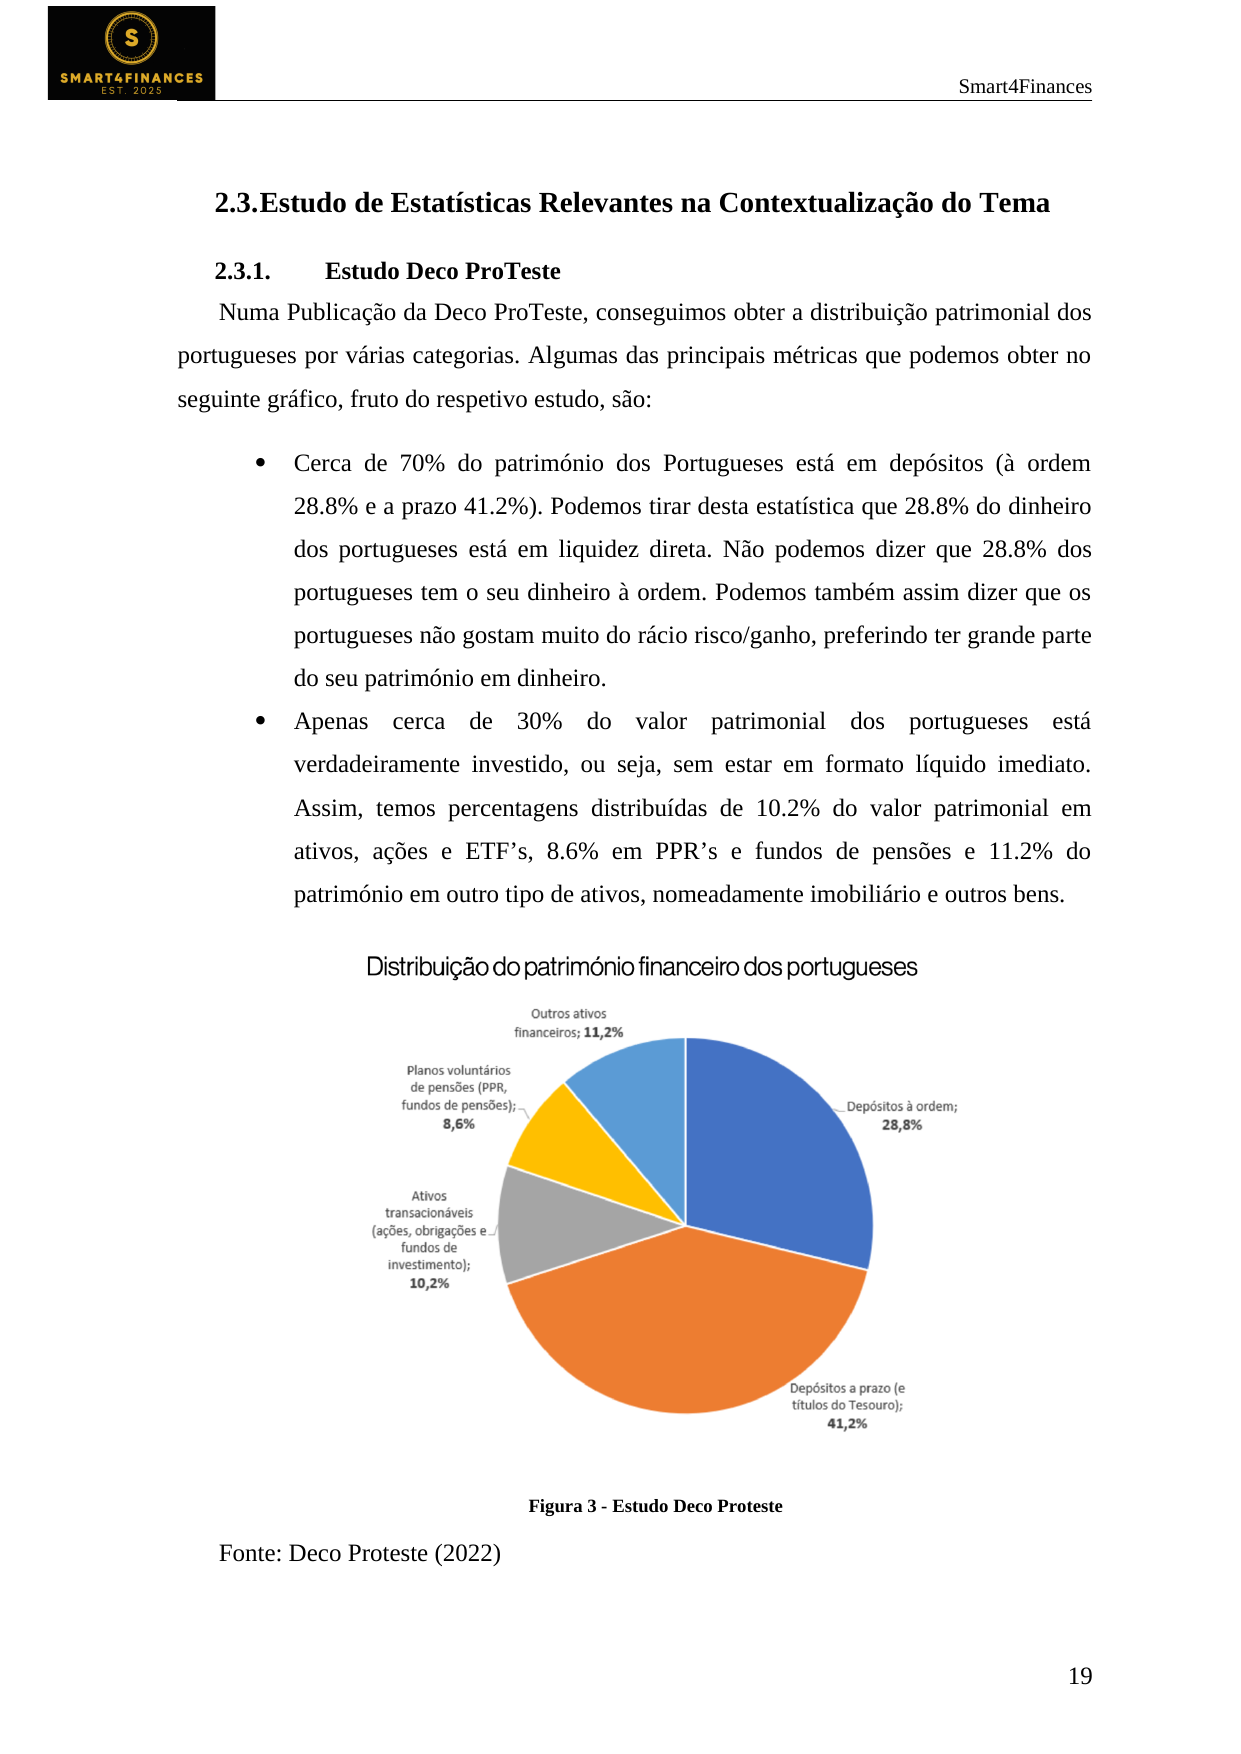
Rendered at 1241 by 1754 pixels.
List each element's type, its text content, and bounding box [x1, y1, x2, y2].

picture [47, 6, 216, 100]
subtitle Estudo Deco ProTeste [214, 256, 1092, 285]
picture [323, 942, 988, 1475]
list Cerca de 70% do património dos Portugueses está em depósitos (à ordem 28.8% e a prazo 41.2%). Podemos tirar desta estatística que 28.8% do dinheiro dos portugueses está em liquidez direta. Não podemos dizer que 28.8% dos portugueses tem o seu dinheiro à ordem. Podemos também assim dizer que os portugueses não gostam muito do rácio risco/ganho, preferindo ter grande parte do seu património em dinheiro. [256, 448, 1092, 692]
text Fonte: Deco Proteste (2022) [177, 1538, 1092, 1566]
text Figura 3 - Estudo Deco Proteste [177, 1495, 1092, 1517]
subtitle Estudo de Estatísticas Relevantes na Contextualização do Tema [214, 185, 1092, 219]
text Numa Publicação da Deco ProTeste, conseguimos obter a distribuição patrimonial dos portugueses por várias categorias. Algumas das principais métricas que podemos obter no seguinte gráfico, fruto do respetivo estudo, são: [177, 297, 1092, 412]
list Apenas cerca de 30% do valor patrimonial dos portugueses está verdadeiramente investido, ou seja, sem estar em formato líquido imediato. Assim, temos percentagens distribuídas de 10.2% do valor patrimonial em ativos, ações e ETF’s, 8.6% em PPR’s e fundos de pensões e 11.2% do património em outro tipo de ativos, nomeadamente imobiliário e outros bens. [256, 706, 1092, 908]
